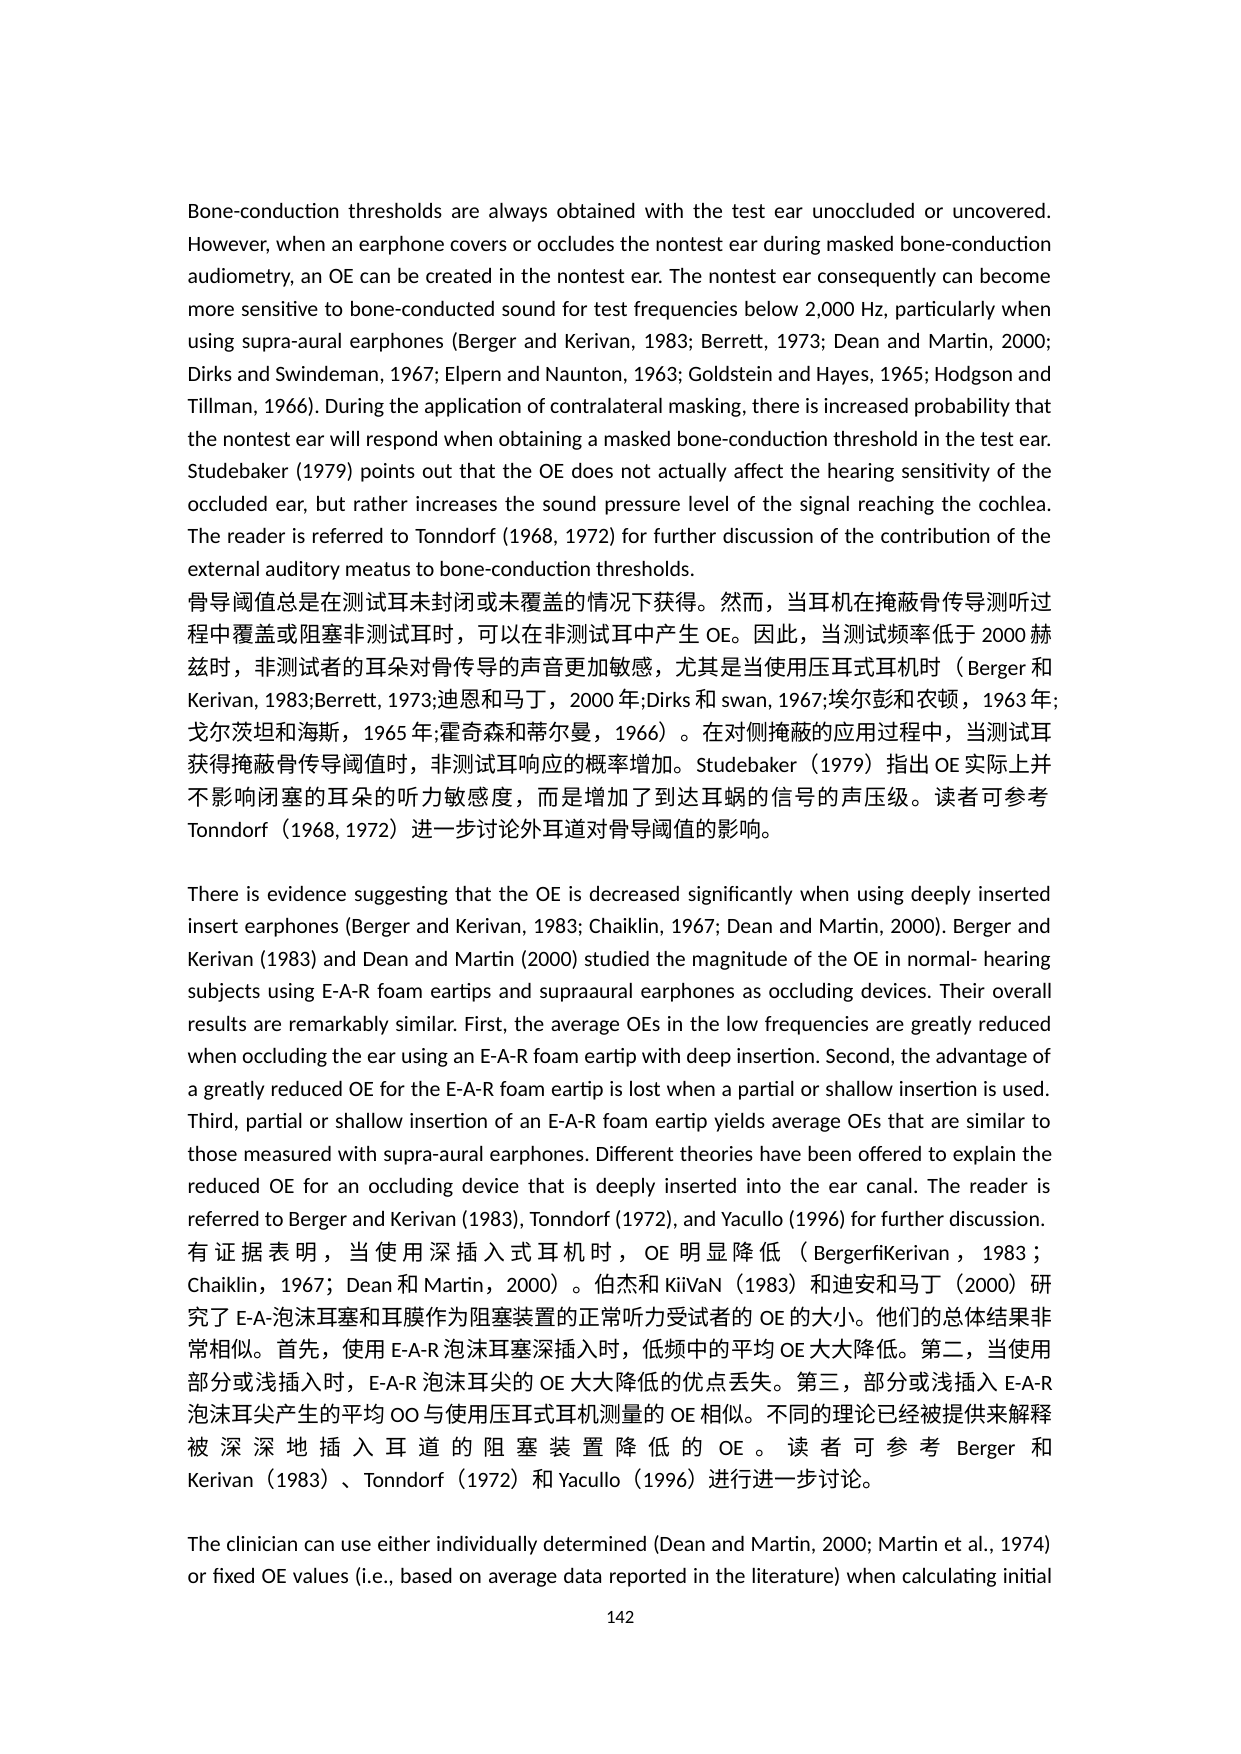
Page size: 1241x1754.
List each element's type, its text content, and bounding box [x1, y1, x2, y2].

text 有证据表明，当使用深插入式耳机时，OE明显降低（BergerﬁKerivan，1983；Chaiklin，1967；Dean和Martin，2000）。伯杰和KiiVaN（1983）和迪安和马丁（2000）研究了E-A-泡沫耳塞和耳膜作为阻塞装置的正常听力受试者的OE的大小。他们的总体结果非常相似。首先，使用E-A-R泡沫耳塞深插入时，低频中的平均OE大大降低。第二，当使用部分或浅插入时，E-A-R泡沫耳尖的OE大大降低的优点丢失。第三，部分或浅插入E-A-R泡沫耳尖产生的平均OO与使用压耳式耳机测量的OE相似。不同的理论已经被提供来解释被深深地插入耳道的阻塞装置降低的OE。读者可参考Berger和Kerivan（1983）、Tonndorf（1972）和Yacullo（1996）进行进一步讨论。 [187, 1234, 1053, 1494]
text 骨导阈值总是在测试耳未封闭或未覆盖的情况下获得。然而，当耳机在掩蔽骨传导测听过程中覆盖或阻塞非测试耳时，可以在非测试耳中产生OE。因此，当测试频率低于2000赫兹时，非测试者的耳朵对骨传导的声音更加敏感，尤其是当使用压耳式耳机时（Berger和Kerivan, 1983;Berrett, 1973;迪恩和马丁，2000年;Dirks和swan, 1967;埃尔彭和农顿，1963年;戈尔茨坦和海斯，1965年;霍奇森和蒂尔曼，1966）。在对侧掩蔽的应用过程中，当测试耳获得掩蔽骨传导阈值时，非测试耳响应的概率增加。Studebaker（1979）指出OE实际上并不影响闭塞的耳朵的听力敏感度，而是增加了到达耳蜗的信号的声压级。读者可参考Tonndorf（1968, 1972）进一步讨论外耳道对骨导阈值的影响。 [187, 584, 1053, 844]
text Bone-conduction thresholds are always obtained with the test ear unoccluded or uncovered. However, when an earphone covers or occludes the nontest ear during masked bone-conduction audiometry, an OE can be created in the nontest ear. The nontest ear consequently can become more sensitive to bone-conducted sound for test frequencies below 2,000 Hz, particularly when using supra-aural earphones (Berger and Kerivan, 1983; Berrett, 1973; Dean and Martin, 2000; Dirks and Swindeman, 1967; Elpern and Naunton, 1963; Goldstein and Hayes, 1965; Hodgson and Tillman, 1966). During the application of contralateral masking, there is increased probability that the nontest ear will respond when obtaining a masked bone-conduction threshold in the test ear. Studebaker (1979) points out that the OE does not actually affect the hearing sensitivity of the occluded ear, but rather increases the sound pressure level of the signal reaching the cochlea. The reader is referred to Tonndorf (1968, 1972) for further discussion of the contribution of the external auditory meatus to bone-conduction thresholds. [187, 194, 1053, 584]
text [187, 1527, 1053, 1592]
text There is evidence suggesting that the OE is decreased signiﬁcantly when using deeply inserted insert earphones (Berger and Kerivan, 1983; Chaiklin, 1967; Dean and Martin, 2000). Berger and Kerivan (1983) and Dean and Martin (2000) studied the magnitude of the OE in normal- hearing subjects using E-A-R foam eartips and supraaural earphones as occluding devices. Their overall results are remarkably similar. First, the average OEs in the low frequencies are greatly reduced when occluding the ear using an E-A-R foam eartip with deep insertion. Second, the advantage of a greatly reduced OE for the E-A-R foam eartip is lost when a partial or shallow insertion is used. Third, partial or shallow insertion of an E-A-R foam eartip yields average OEs that are similar to those measured with supra-aural earphones. Different theories have been offered to explain the reduced OE for an occluding device that is deeply inserted into the ear canal. The reader is referred to Berger and Kerivan (1983), Tonndorf (1972), and Yacullo (1996) for further discussion. [187, 877, 1053, 1234]
